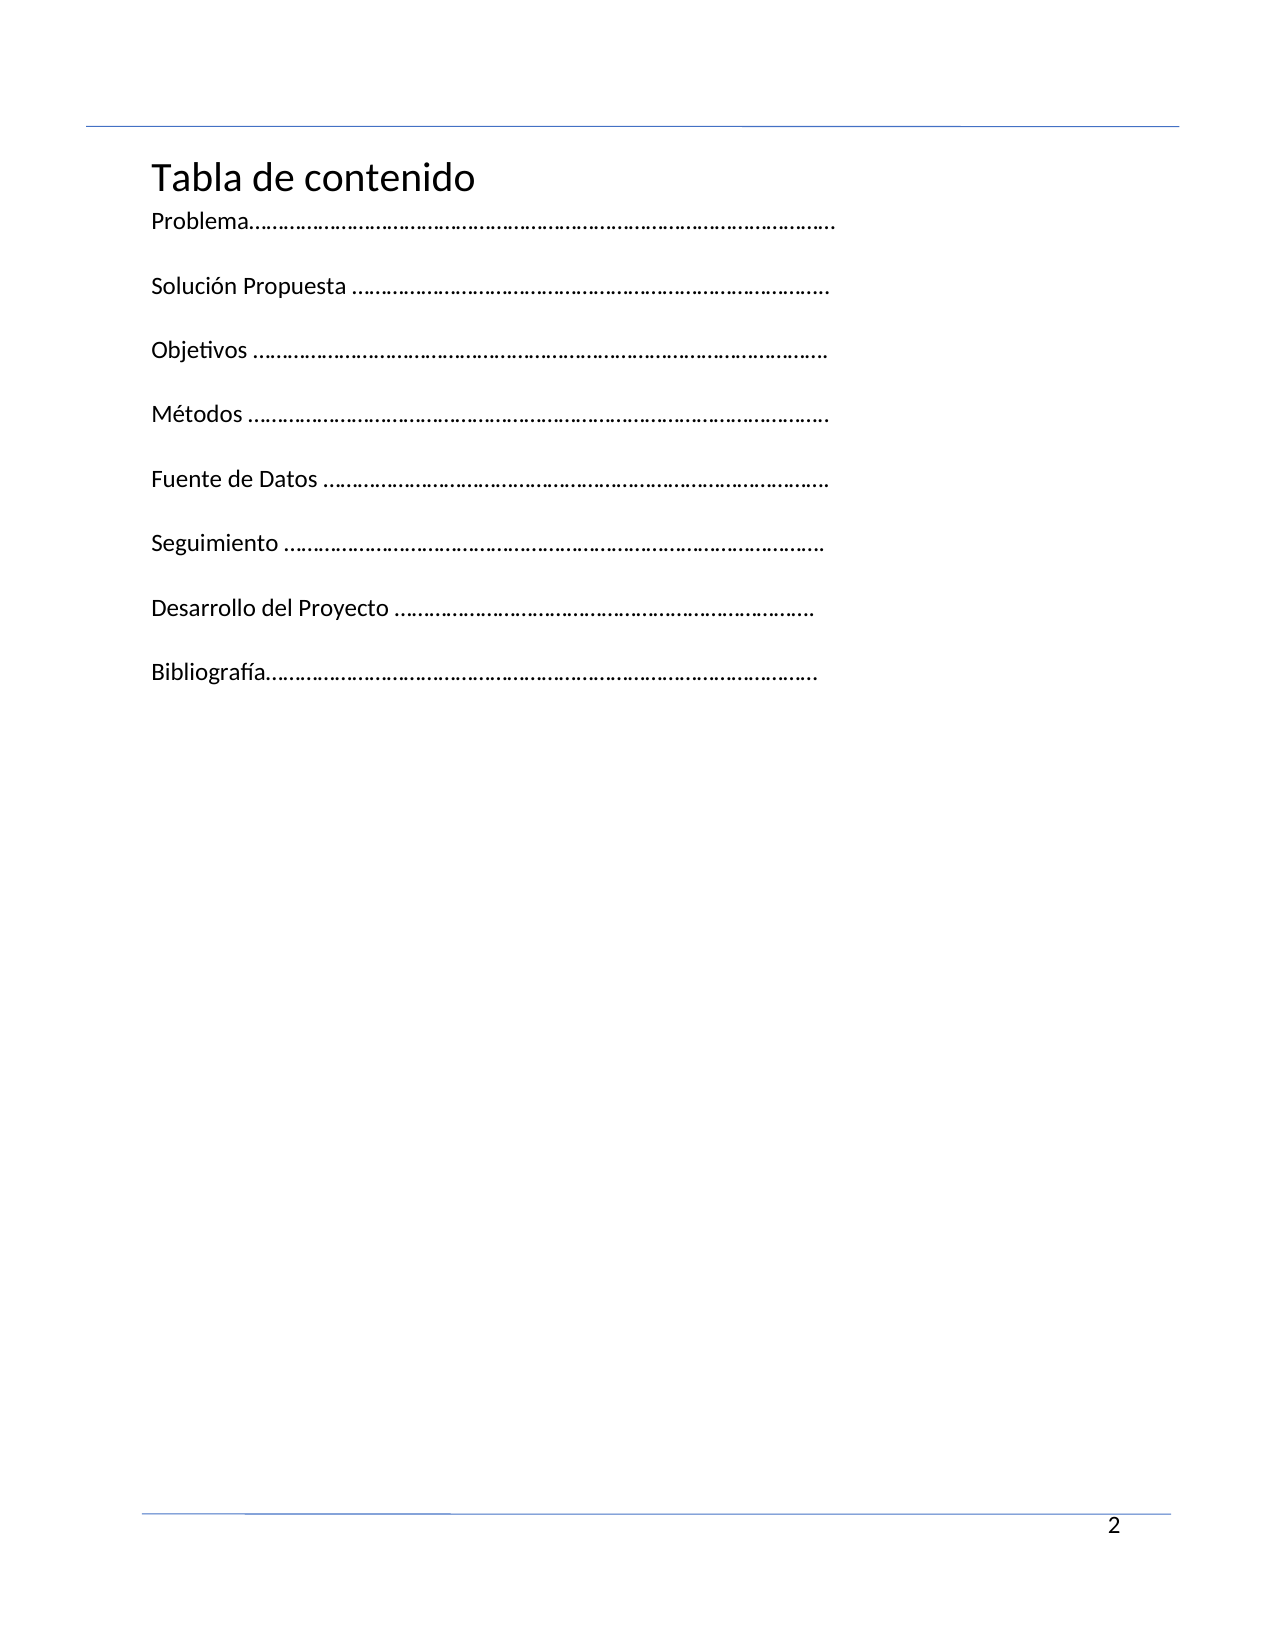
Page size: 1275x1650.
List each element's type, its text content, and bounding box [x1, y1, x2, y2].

text Objetivos ………………………………………………………………………………………. [151, 334, 1126, 365]
text Fuente de Datos ……………………………………………………………………………. [151, 463, 1126, 493]
text Tabla de contenido [151, 151, 1126, 201]
text Bibliografía…………………………………………………………………………………… [151, 656, 1126, 687]
text Problema………………………………………………………………………………………… [151, 206, 1126, 236]
text Solución Propuesta ……………………………………………………………………….. [151, 270, 1126, 300]
text Métodos ……………………………………………………………………………………….. [151, 399, 1126, 429]
text Desarrollo del Proyecto ………………………………………………………………. [151, 592, 1126, 622]
text Seguimiento …………………………………………………………………………………. [151, 527, 1126, 558]
